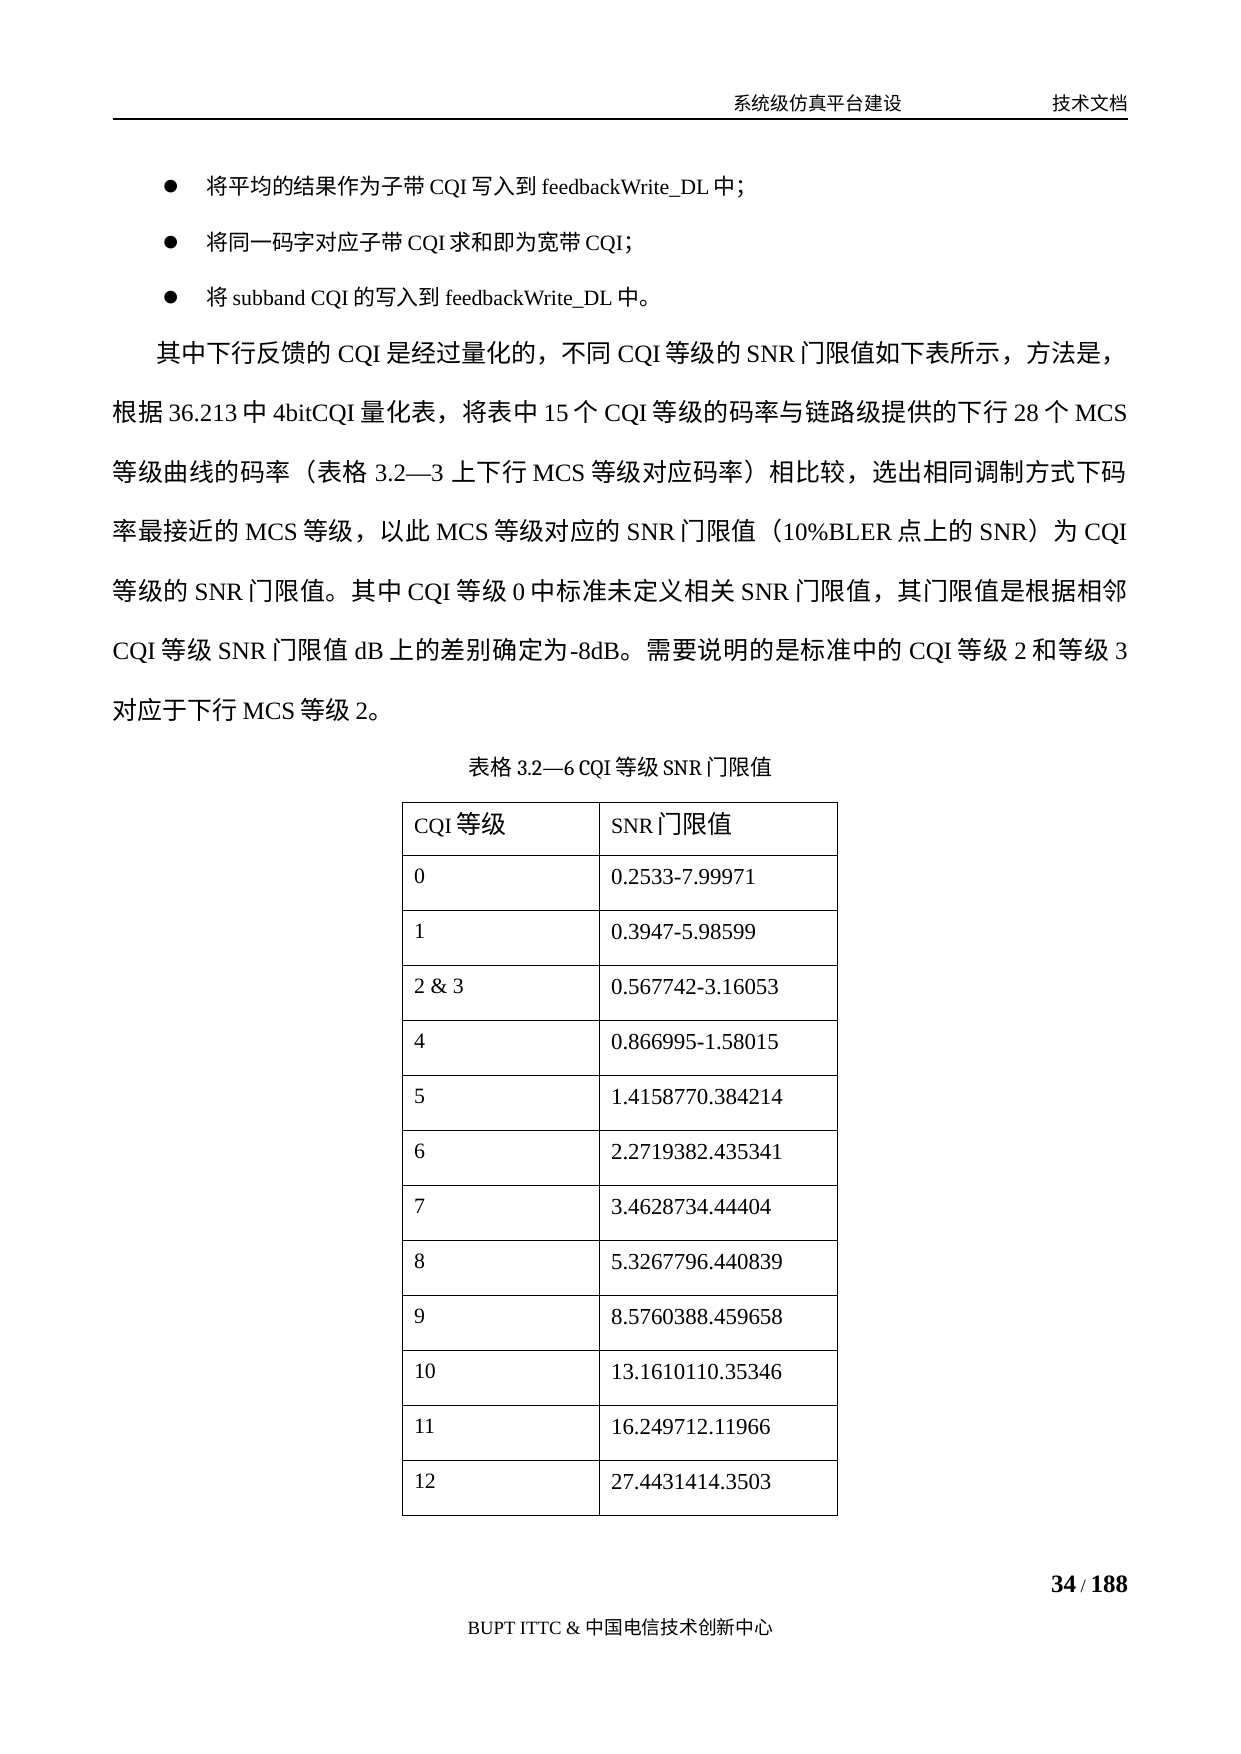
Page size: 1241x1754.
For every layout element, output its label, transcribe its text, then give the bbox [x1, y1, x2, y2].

table_cell [600, 1076, 837, 1130]
table_cell 5 [403, 1076, 599, 1130]
table_cell [600, 1351, 837, 1405]
table_cell 12 [403, 1461, 599, 1515]
table_cell 11 [403, 1406, 599, 1460]
list 将平均的结果作为子带CQI写入到feedbackWrite_DL中； [162, 165, 1128, 205]
table_cell 9 [403, 1296, 599, 1350]
table_cell [600, 1021, 837, 1075]
table_cell 8 [403, 1241, 599, 1295]
table_cell 10 [403, 1351, 599, 1405]
table_cell [600, 1406, 837, 1460]
table_cell [600, 856, 837, 910]
list 将subband CQI的写入到feedbackWrite_DL中。 [162, 276, 1128, 316]
table_cell [600, 1296, 837, 1350]
table_cell 6 [403, 1131, 599, 1185]
table_cell 1 [403, 911, 599, 965]
table_cell 2 & 3 [403, 966, 599, 1020]
list 将同一码字对应子带CQI求和即为宽带CQI； [162, 221, 1128, 260]
table_cell 7 [403, 1186, 599, 1240]
table_header SNR门限值 [600, 803, 837, 855]
table_header CQI等级 [403, 803, 599, 855]
table_cell [600, 1131, 837, 1185]
table_cell [600, 1186, 837, 1240]
table_cell 0 [403, 856, 599, 910]
table_cell [600, 966, 837, 1020]
table_cell [600, 1241, 837, 1295]
table_cell [600, 911, 837, 965]
table_cell [600, 1461, 837, 1515]
table_cell 4 [403, 1021, 599, 1075]
